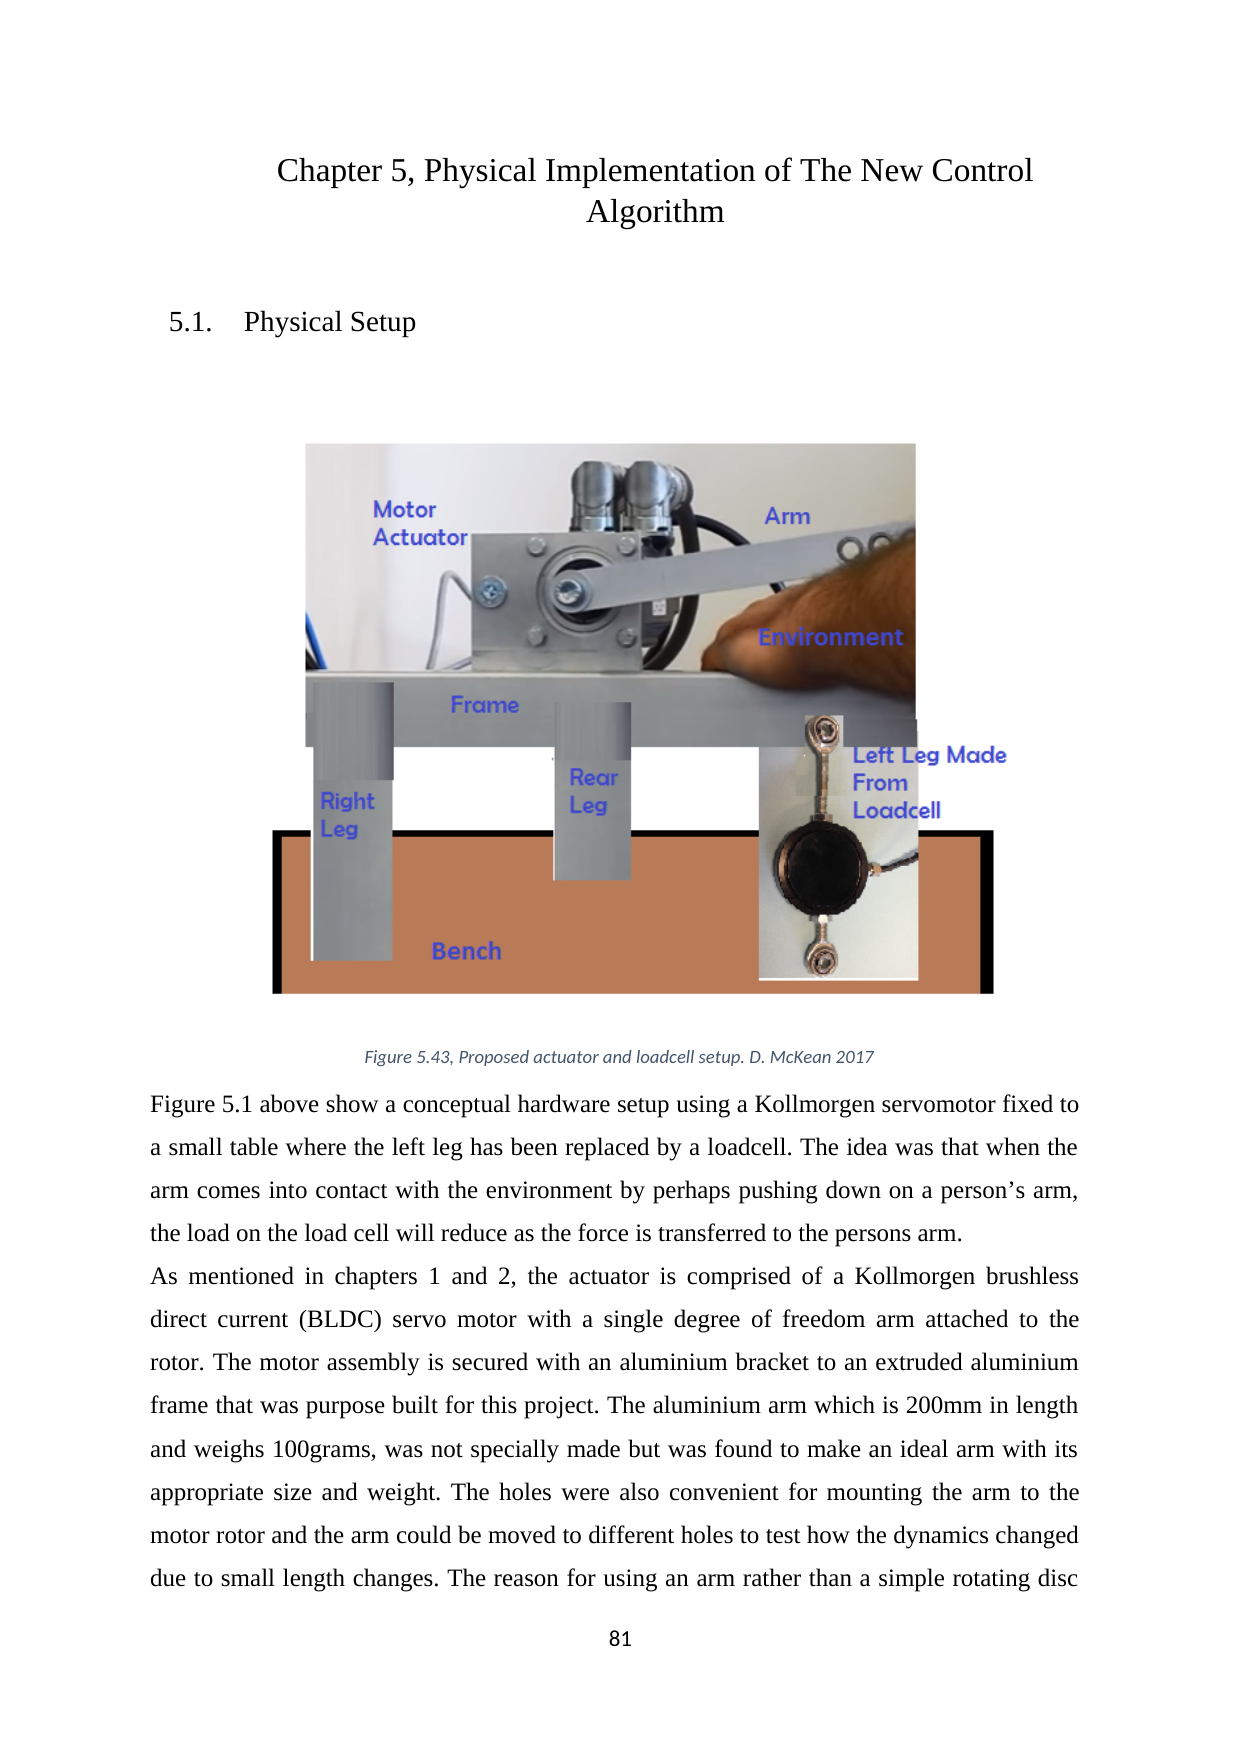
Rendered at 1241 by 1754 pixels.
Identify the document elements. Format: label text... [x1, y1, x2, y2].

text Figure 5.1 above show a conceptual hardware setup using a Kollmorgen servomotor fixed to a small table where the left leg has been replaced by a loadcell. The idea was that when the arm comes into contact with the environment by perhaps pushing down on a person’s arm, the load on the load cell will reduce as the force is transferred to the persons arm. [150, 1089, 1080, 1247]
picture [216, 412, 1024, 1027]
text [150, 1261, 1080, 1592]
subtitle Chapter 5, Physical Implementation of The New Control Algorithm [150, 150, 1090, 230]
subtitle Physical Setup [169, 304, 1090, 338]
